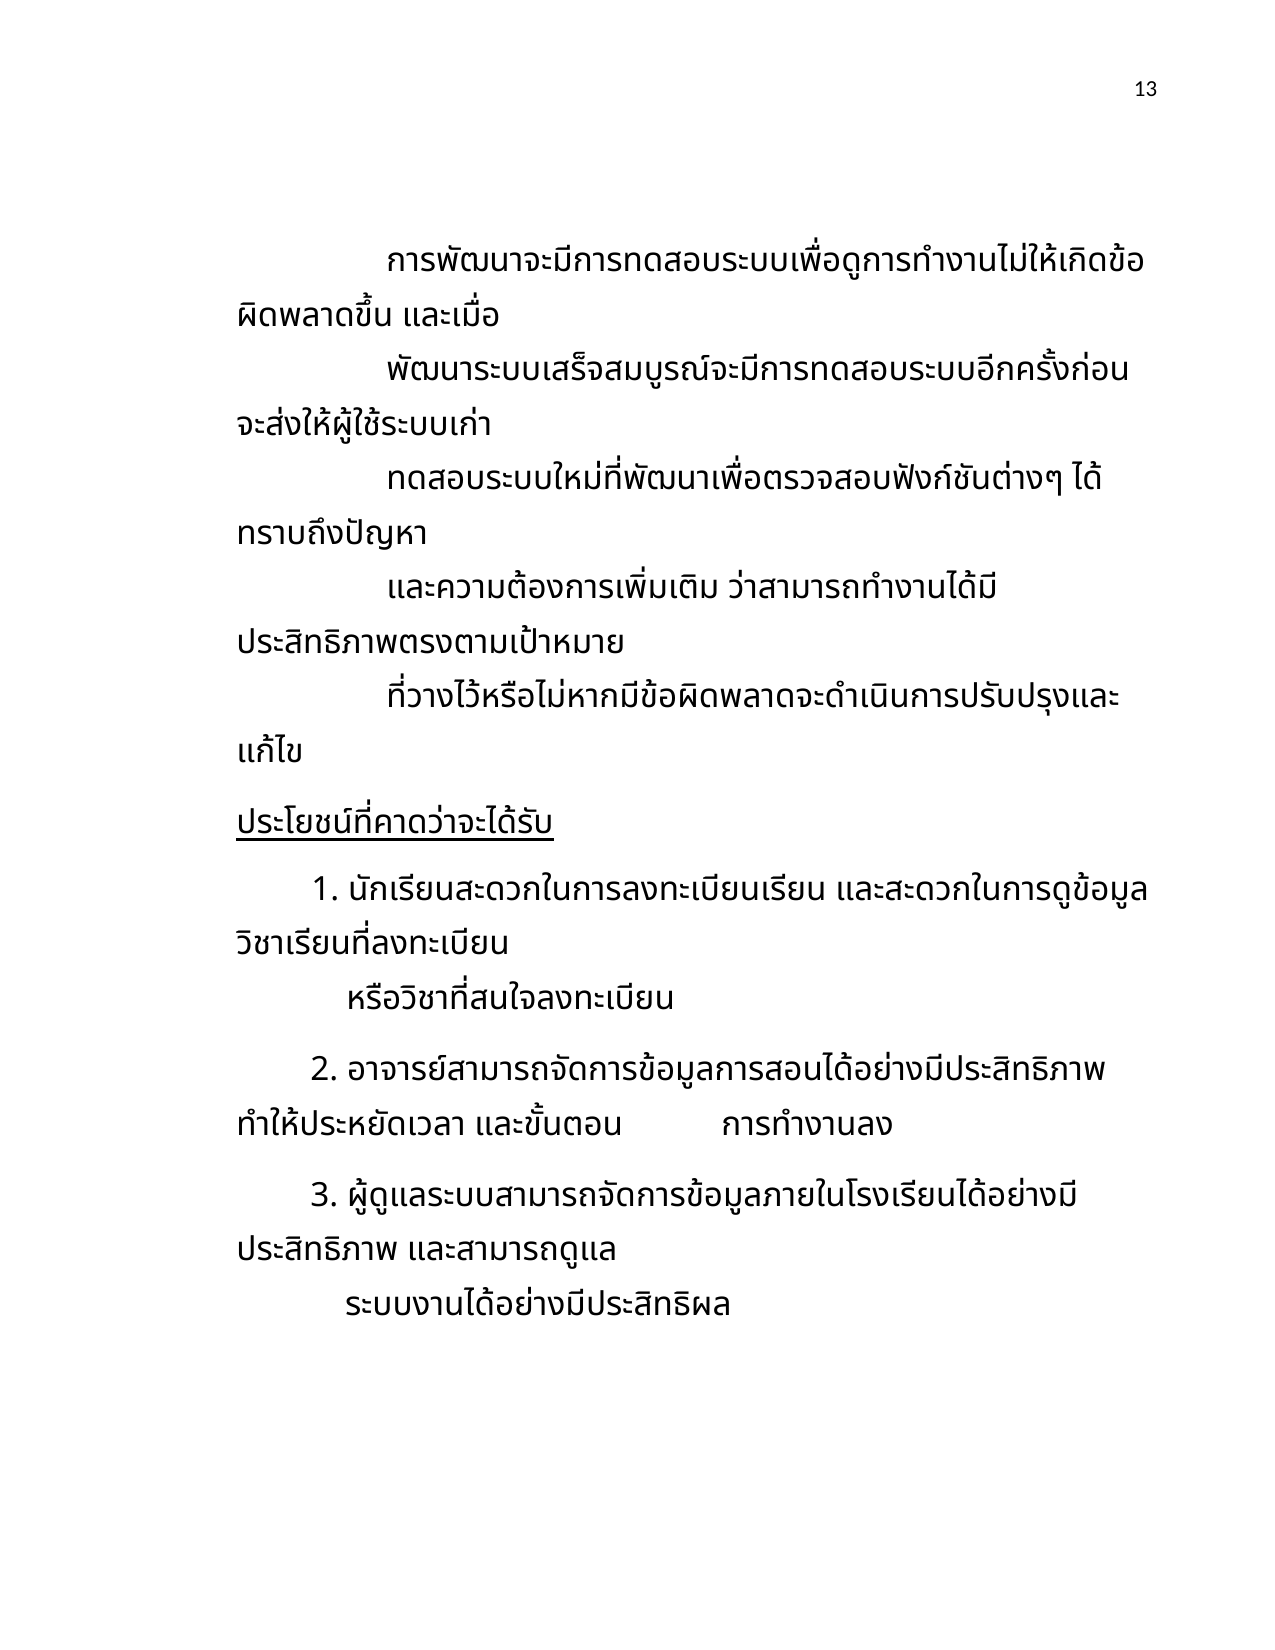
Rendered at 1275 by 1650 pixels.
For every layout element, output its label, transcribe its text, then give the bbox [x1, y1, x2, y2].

text 2. อาจารย์สามารถจัดการข้อมูลการสอนได้อย่างมีประสิทธิภาพ ทำให้ประหยัดเวลา และขั้นตอน การทำงานลง [236, 1045, 1157, 1150]
subtitle ประโยชน์ที่คาดว่าจะได้รับ [236, 798, 1157, 848]
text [236, 236, 1157, 777]
text 1. นักเรียนสะดวกในการลงทะเบียนเรียน และสะดวกในการดูข้อมูลวิชาเรียนที่ลงทะเบียน หรือวิชาที่สนใจลงทะเบียน [236, 864, 1157, 1024]
text 3. ผู้ดูแลระบบสามารถจัดการข้อมูลภายในโรงเรียนได้อย่างมีประสิทธิภาพ และสามารถดูแล ระบบงานได้อย่างมีประสิทธิผล [236, 1171, 1157, 1330]
